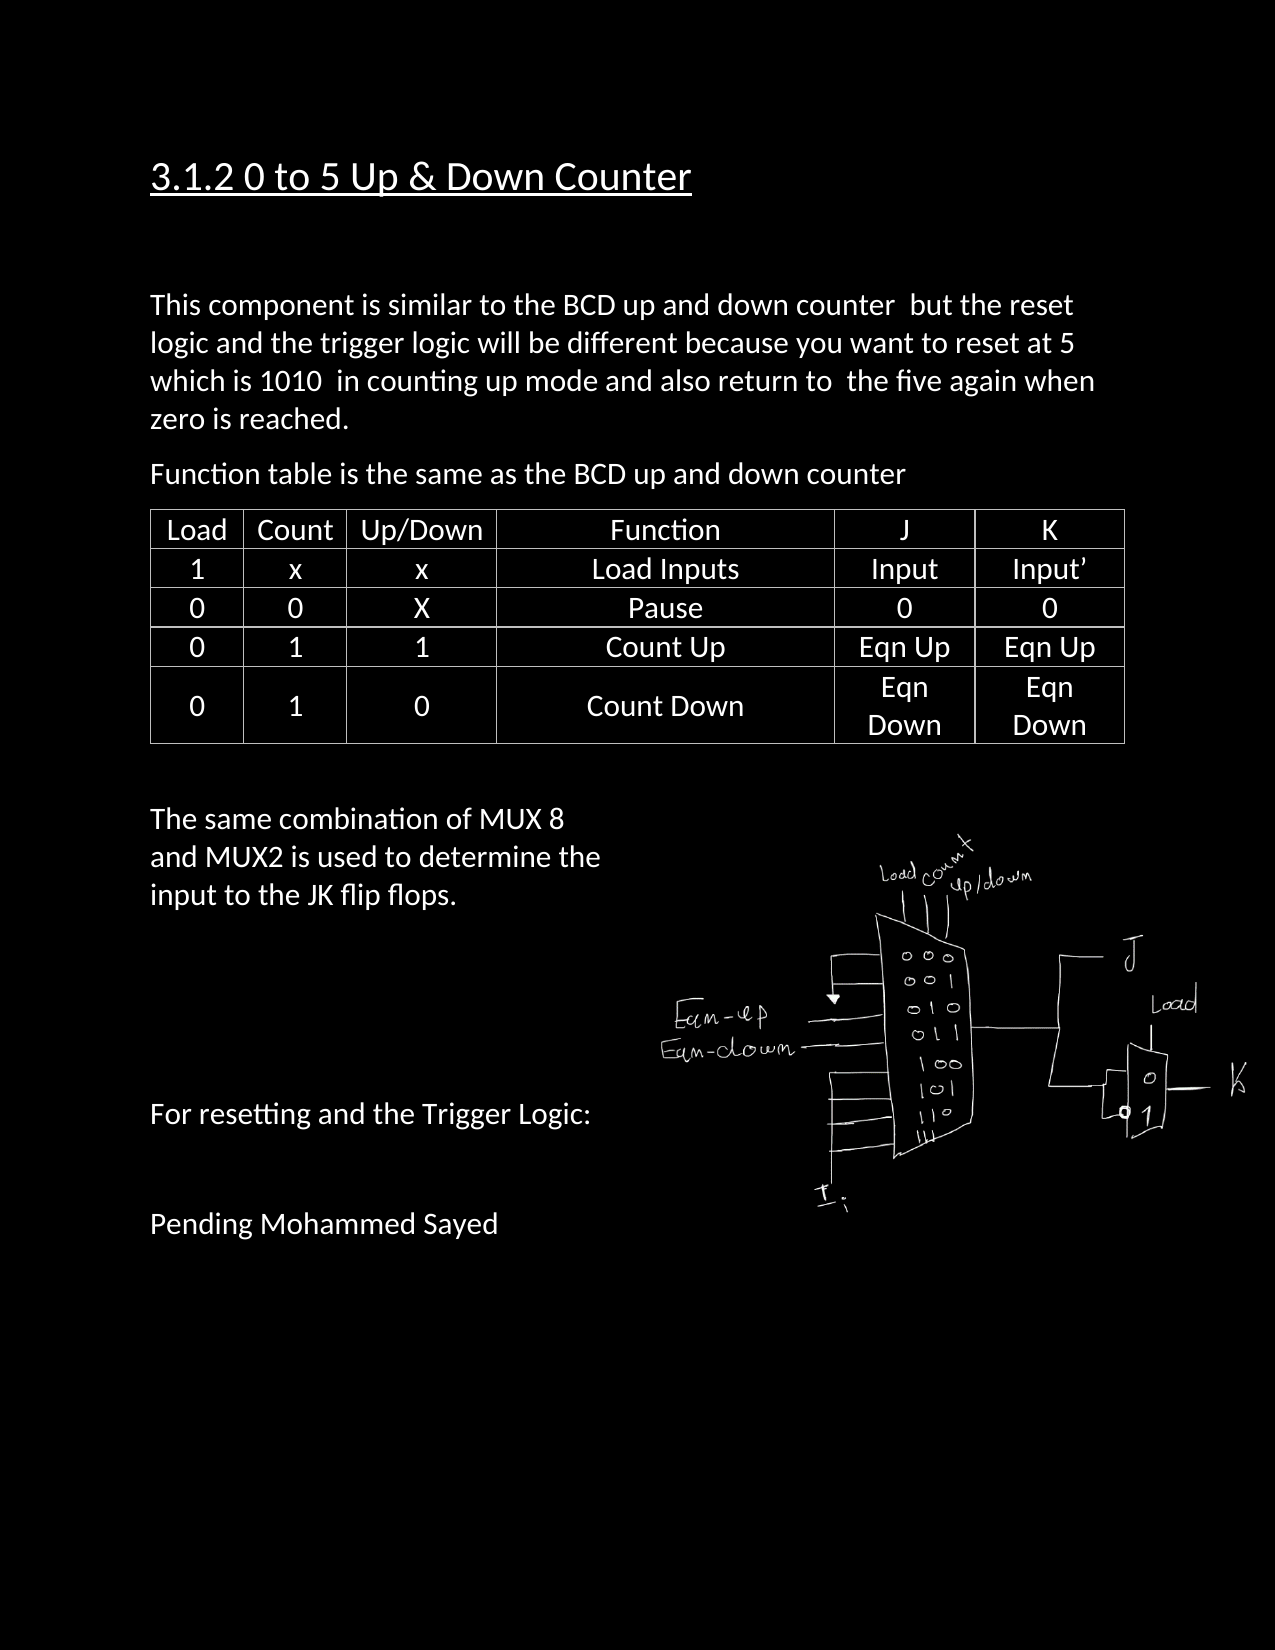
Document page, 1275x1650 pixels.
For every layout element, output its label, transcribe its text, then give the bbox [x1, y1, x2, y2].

table_cell Count Down [497, 667, 834, 743]
table_header J [835, 510, 974, 548]
table_cell Input [835, 549, 974, 587]
table_cell 0 [151, 667, 243, 743]
table_cell Input’ [976, 549, 1124, 587]
table_cell 0 [976, 588, 1124, 626]
table_cell Eqn Up [976, 628, 1124, 666]
table_cell 0 [244, 588, 346, 626]
text This component is similar to the BCD up and down counter but the reset logic and the trigger logic will be different because you want to reset at 5 which is 1010 in counting up mode and also return to the five again when zero is reached. [150, 285, 1125, 437]
text The same combination of MUX 8 and MUX2 is used to determine the input to the JK flip flops. [150, 799, 1125, 913]
table_header Function [497, 510, 834, 548]
table_cell 1 [244, 667, 346, 743]
table_cell Eqn Down [976, 667, 1124, 743]
table_cell 1 [151, 549, 243, 587]
table_cell 0 [347, 667, 496, 743]
table_cell Eqn Down [835, 667, 974, 743]
table_cell 0 [835, 588, 974, 626]
table_cell x [244, 549, 346, 587]
table_cell 1 [244, 628, 346, 666]
table_header K [976, 510, 1124, 548]
table_cell 0 [151, 588, 243, 626]
table_cell Count Up [497, 628, 834, 666]
table_cell 0 [151, 628, 243, 666]
table_cell Pause [497, 588, 834, 626]
text Function table is the same as the BCD up and down counter [150, 454, 1125, 492]
table_header Load [151, 510, 243, 548]
table_cell X [347, 588, 496, 626]
table_header Up/Down [347, 510, 496, 548]
table_cell x [347, 549, 496, 587]
text For resetting and the Trigger Logic: [150, 1094, 633, 1132]
text 3.1.2 0 to 5 Up & Down Counter [150, 150, 1125, 201]
table_cell 1 [347, 628, 496, 666]
text Pending Mohammed Sayed [150, 1204, 1125, 1242]
table_header Count [244, 510, 346, 548]
table_cell Load Inputs [497, 549, 834, 587]
table_cell Eqn Up [835, 628, 974, 666]
picture [633, 800, 1262, 1228]
